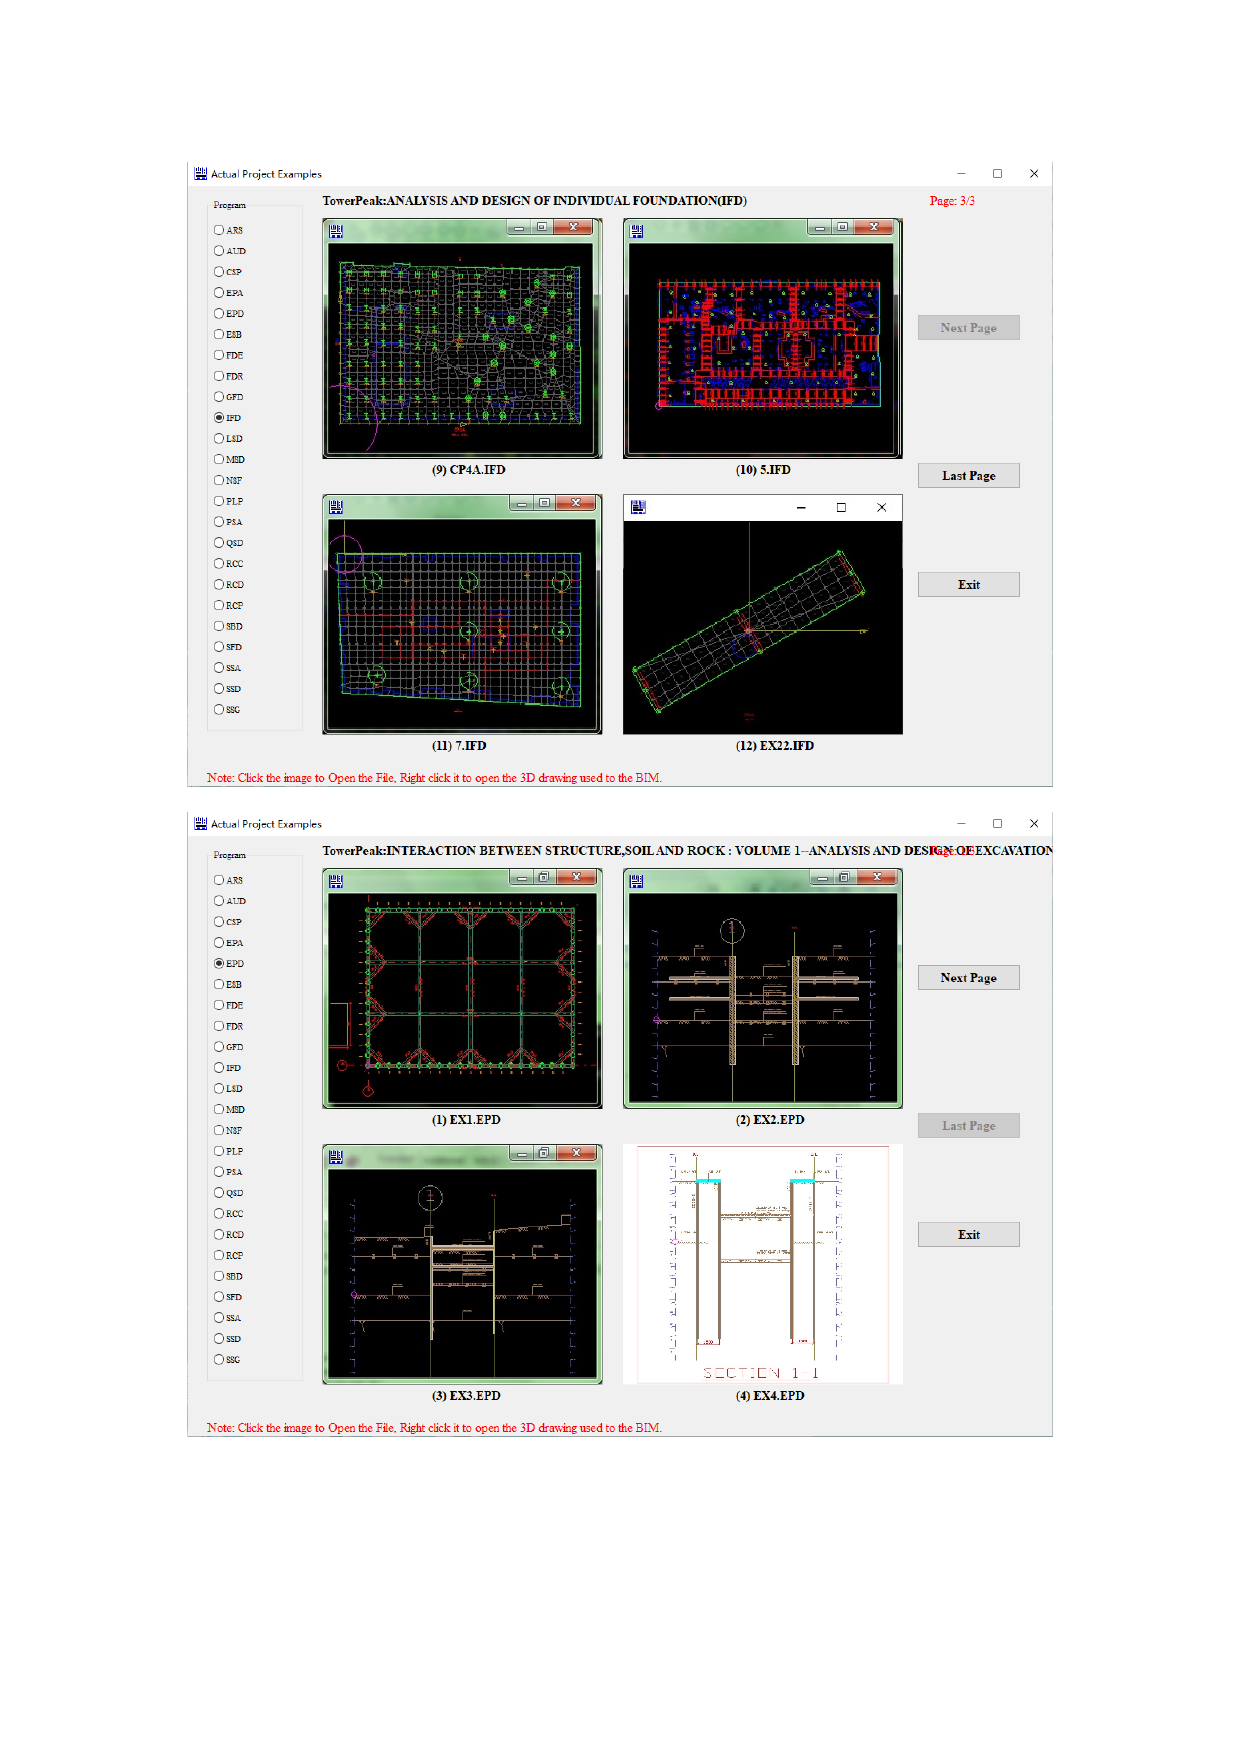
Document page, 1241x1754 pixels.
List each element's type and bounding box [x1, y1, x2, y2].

picture [187, 812, 1053, 1437]
picture [187, 162, 1053, 787]
